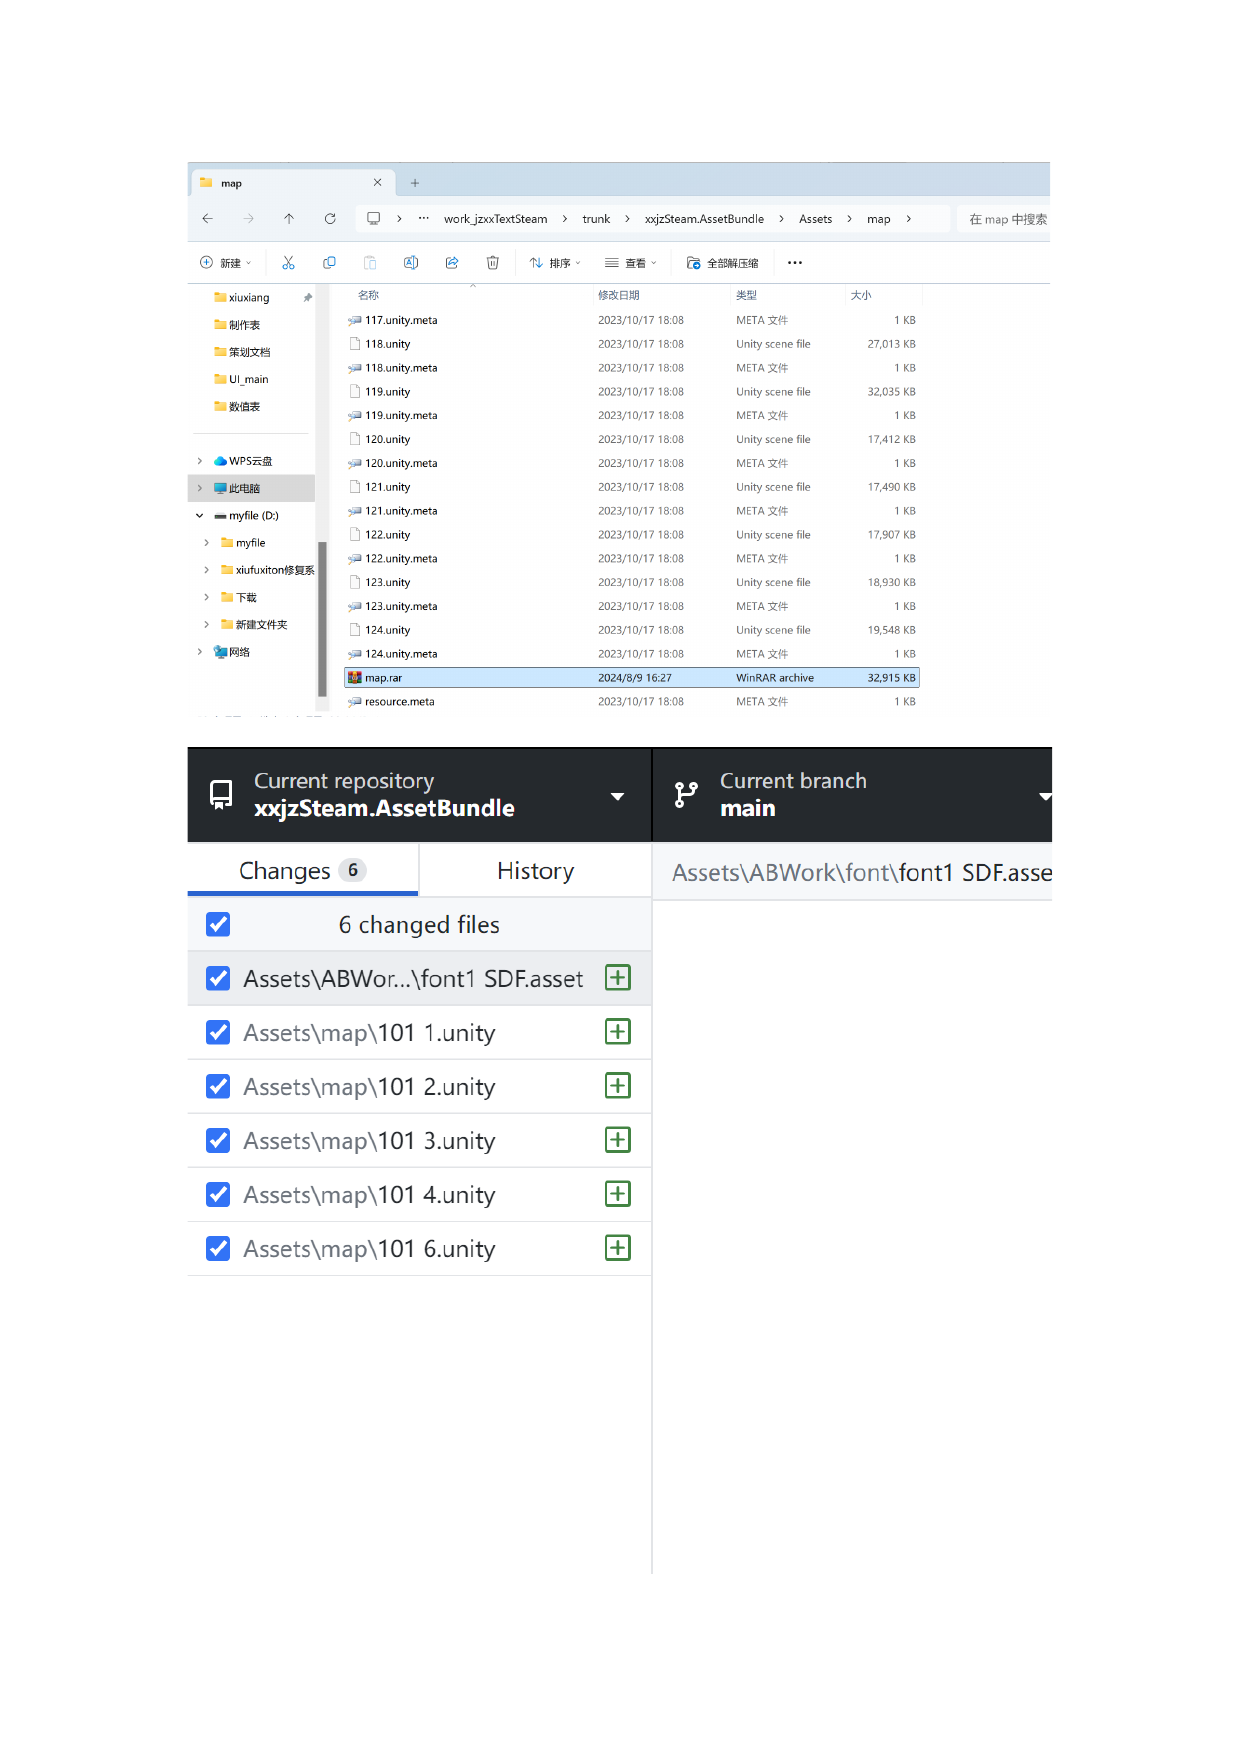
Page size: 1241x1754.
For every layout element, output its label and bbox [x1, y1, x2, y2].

picture [187, 747, 1053, 1574]
picture [187, 162, 1051, 717]
